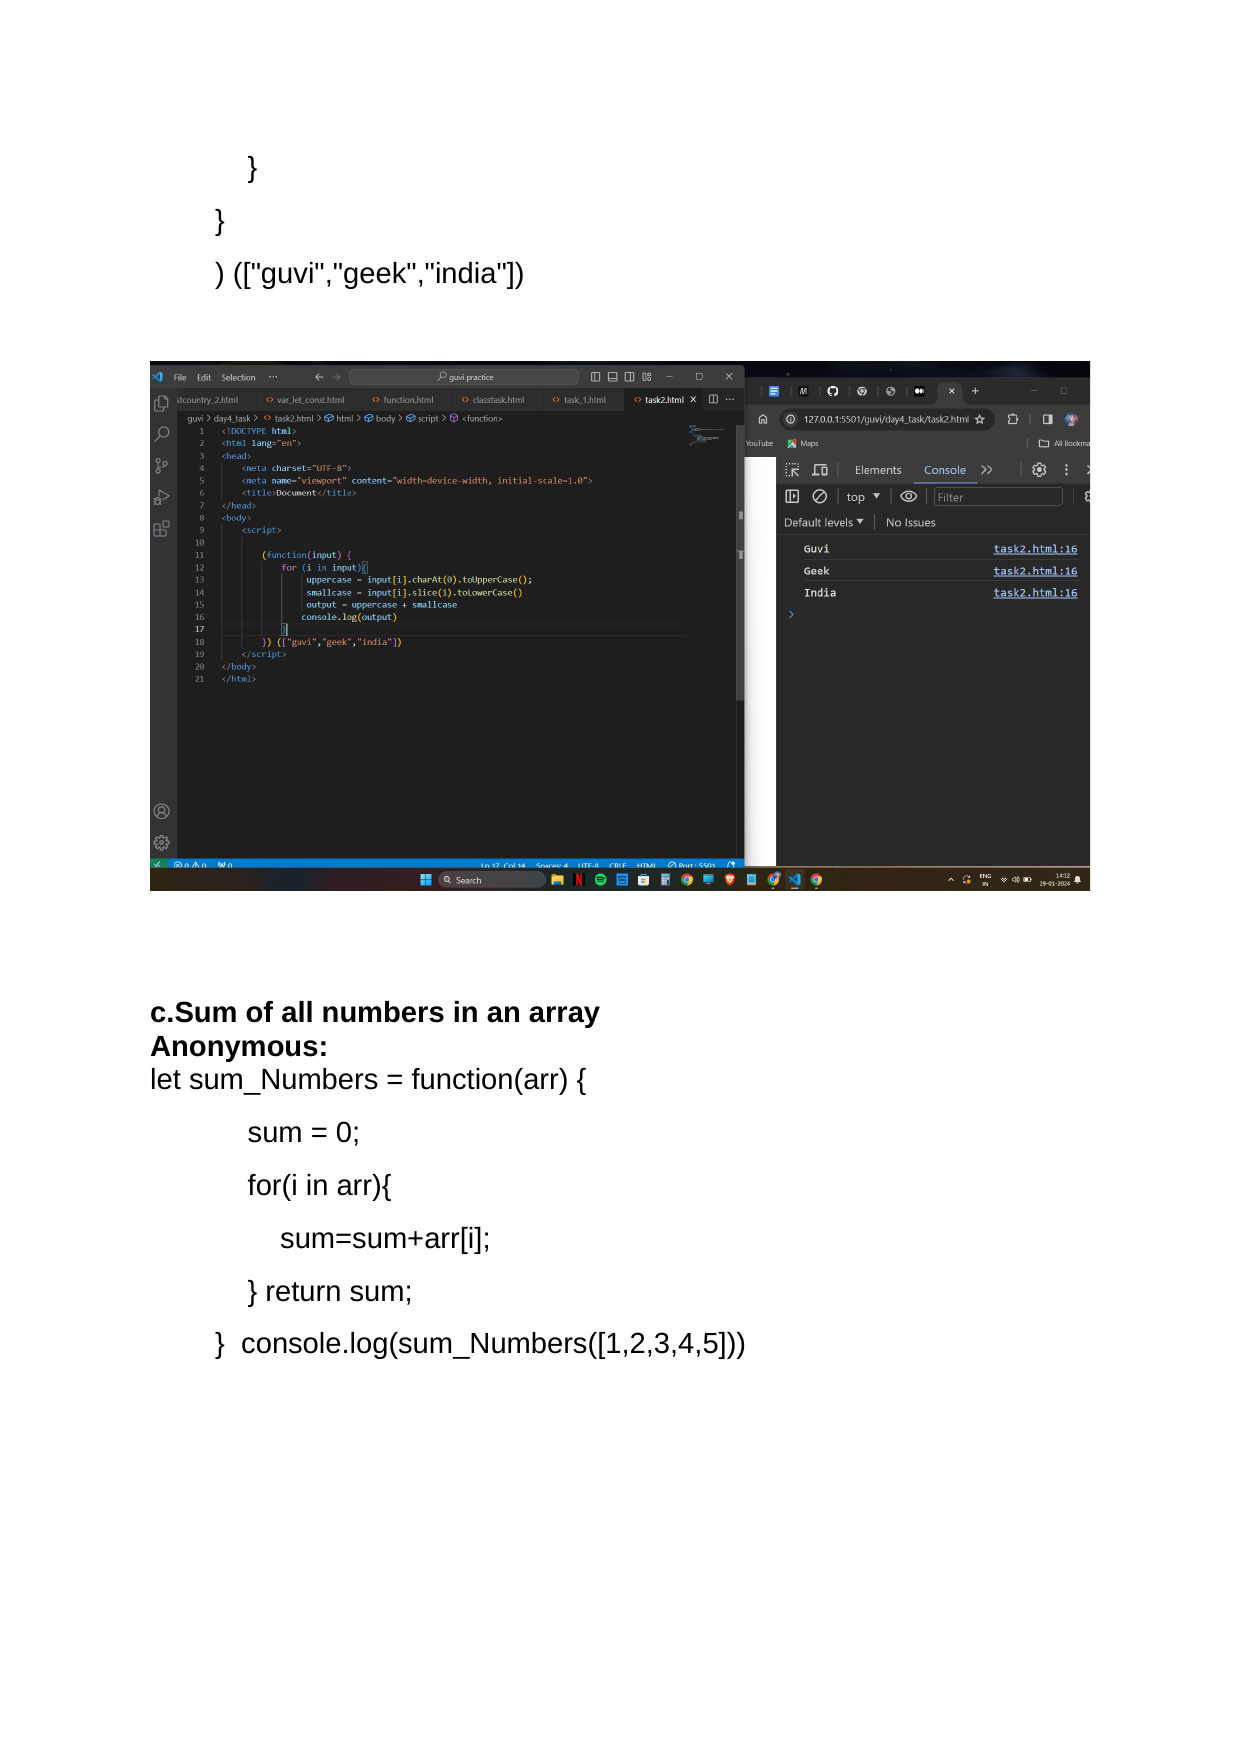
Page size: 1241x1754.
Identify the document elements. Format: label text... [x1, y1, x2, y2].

text Anonymous: [150, 1029, 1090, 1062]
text } return sum; [150, 1274, 1090, 1307]
picture [150, 361, 1091, 891]
text } [150, 150, 1090, 183]
text for(i in arr){ [150, 1168, 1090, 1202]
text sum = 0; [150, 1115, 1090, 1149]
text } console.log(sum_Numbers([1,2,3,4,5])) [150, 1326, 1090, 1360]
text ) (["guvi","geek","india"]) [150, 256, 1090, 289]
text c.Sum of all numbers in an array [150, 995, 1090, 1029]
text let sum_Numbers = function(arr) { [150, 1062, 1090, 1096]
text sum=sum+arr[i]; [150, 1221, 1090, 1254]
text } [150, 203, 1090, 236]
